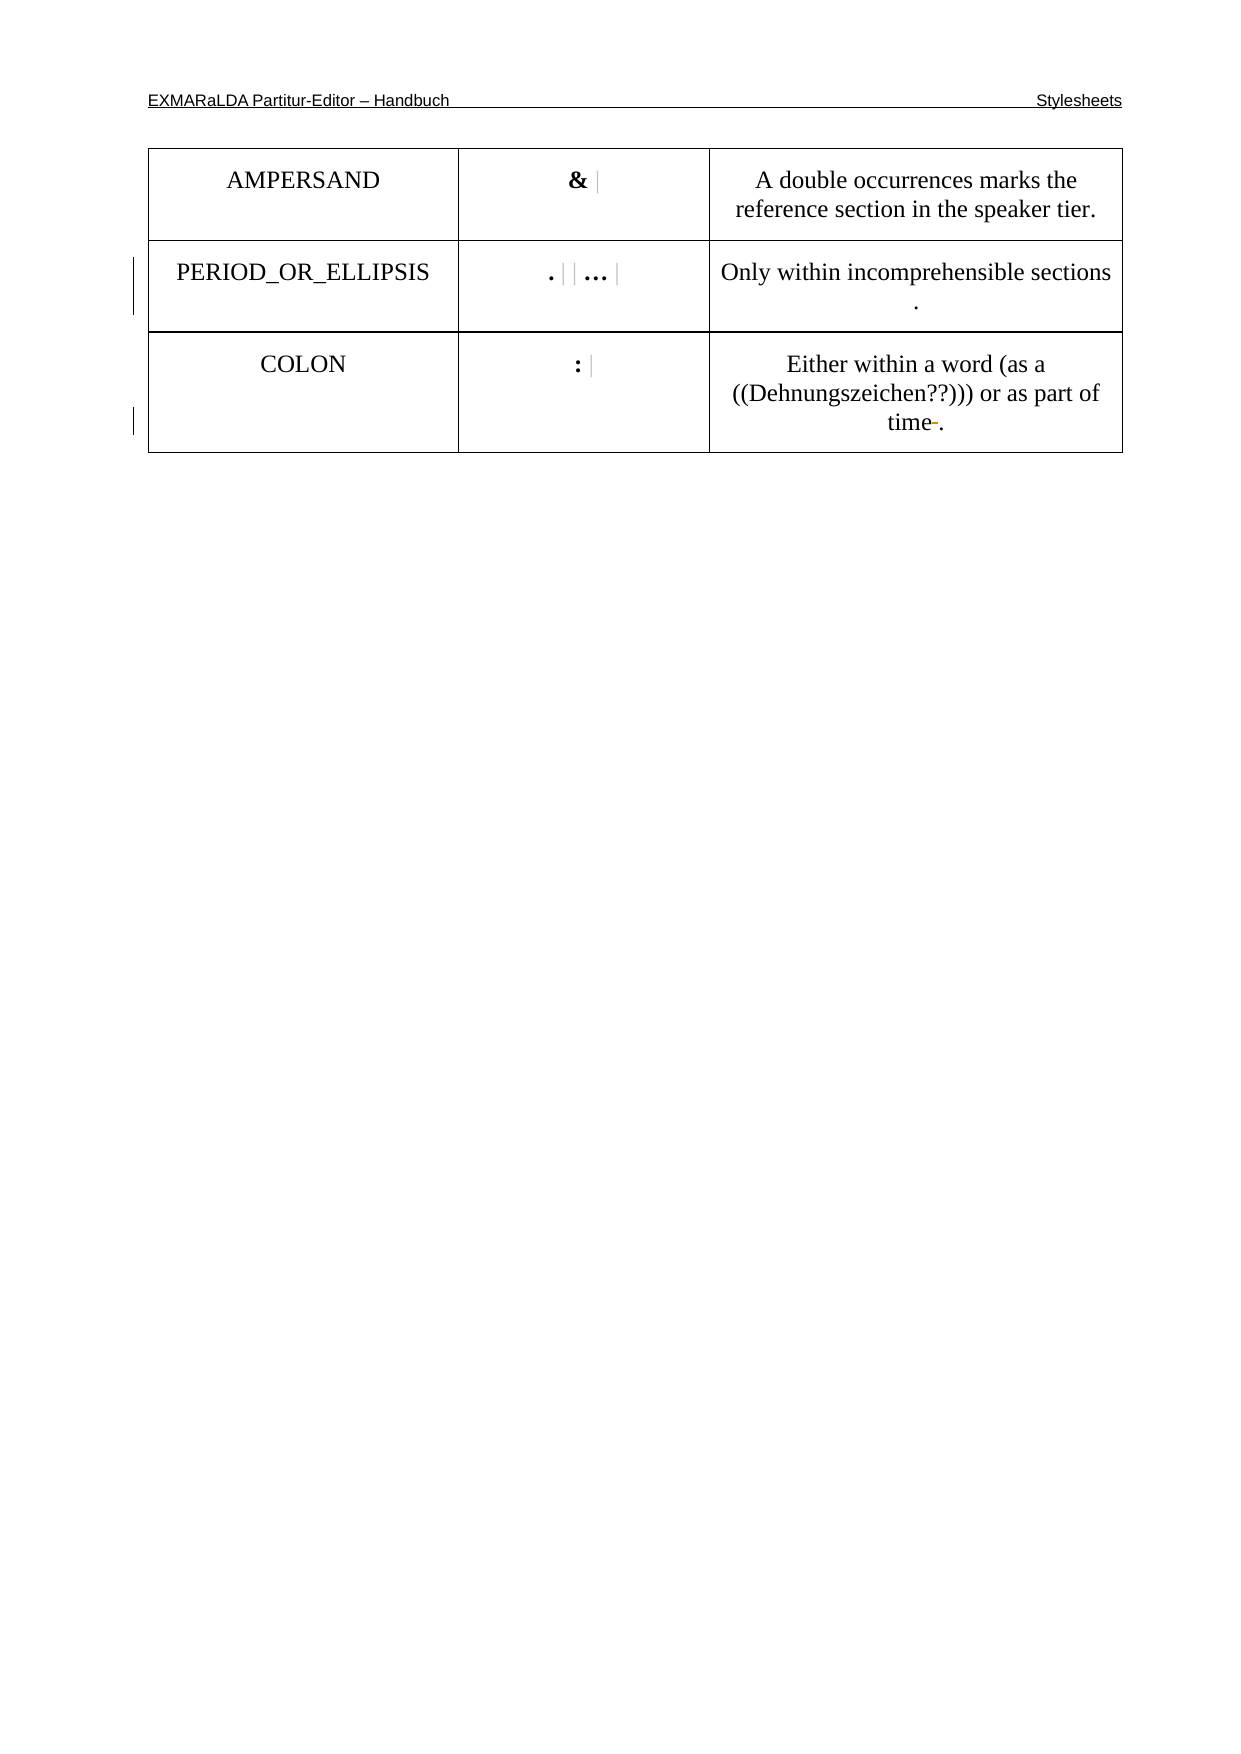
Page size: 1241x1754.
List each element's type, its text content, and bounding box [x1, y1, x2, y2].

table_cell AMPERSAND [149, 149, 458, 239]
table_cell PERIOD_OR_ELLIPSIS [149, 241, 458, 331]
table_cell . | | … | [459, 241, 709, 331]
table_cell & | [459, 149, 709, 239]
table_cell : | [459, 333, 709, 452]
table_cell COLON [149, 333, 458, 452]
table_cell Either within a word (as a ((Dehnungszeichen??))) or as part of time. [710, 333, 1122, 452]
table_cell Only within incomprehensible sections. [710, 241, 1122, 331]
table_cell A double occurrences marks the reference section in the speaker tier. [710, 149, 1122, 239]
